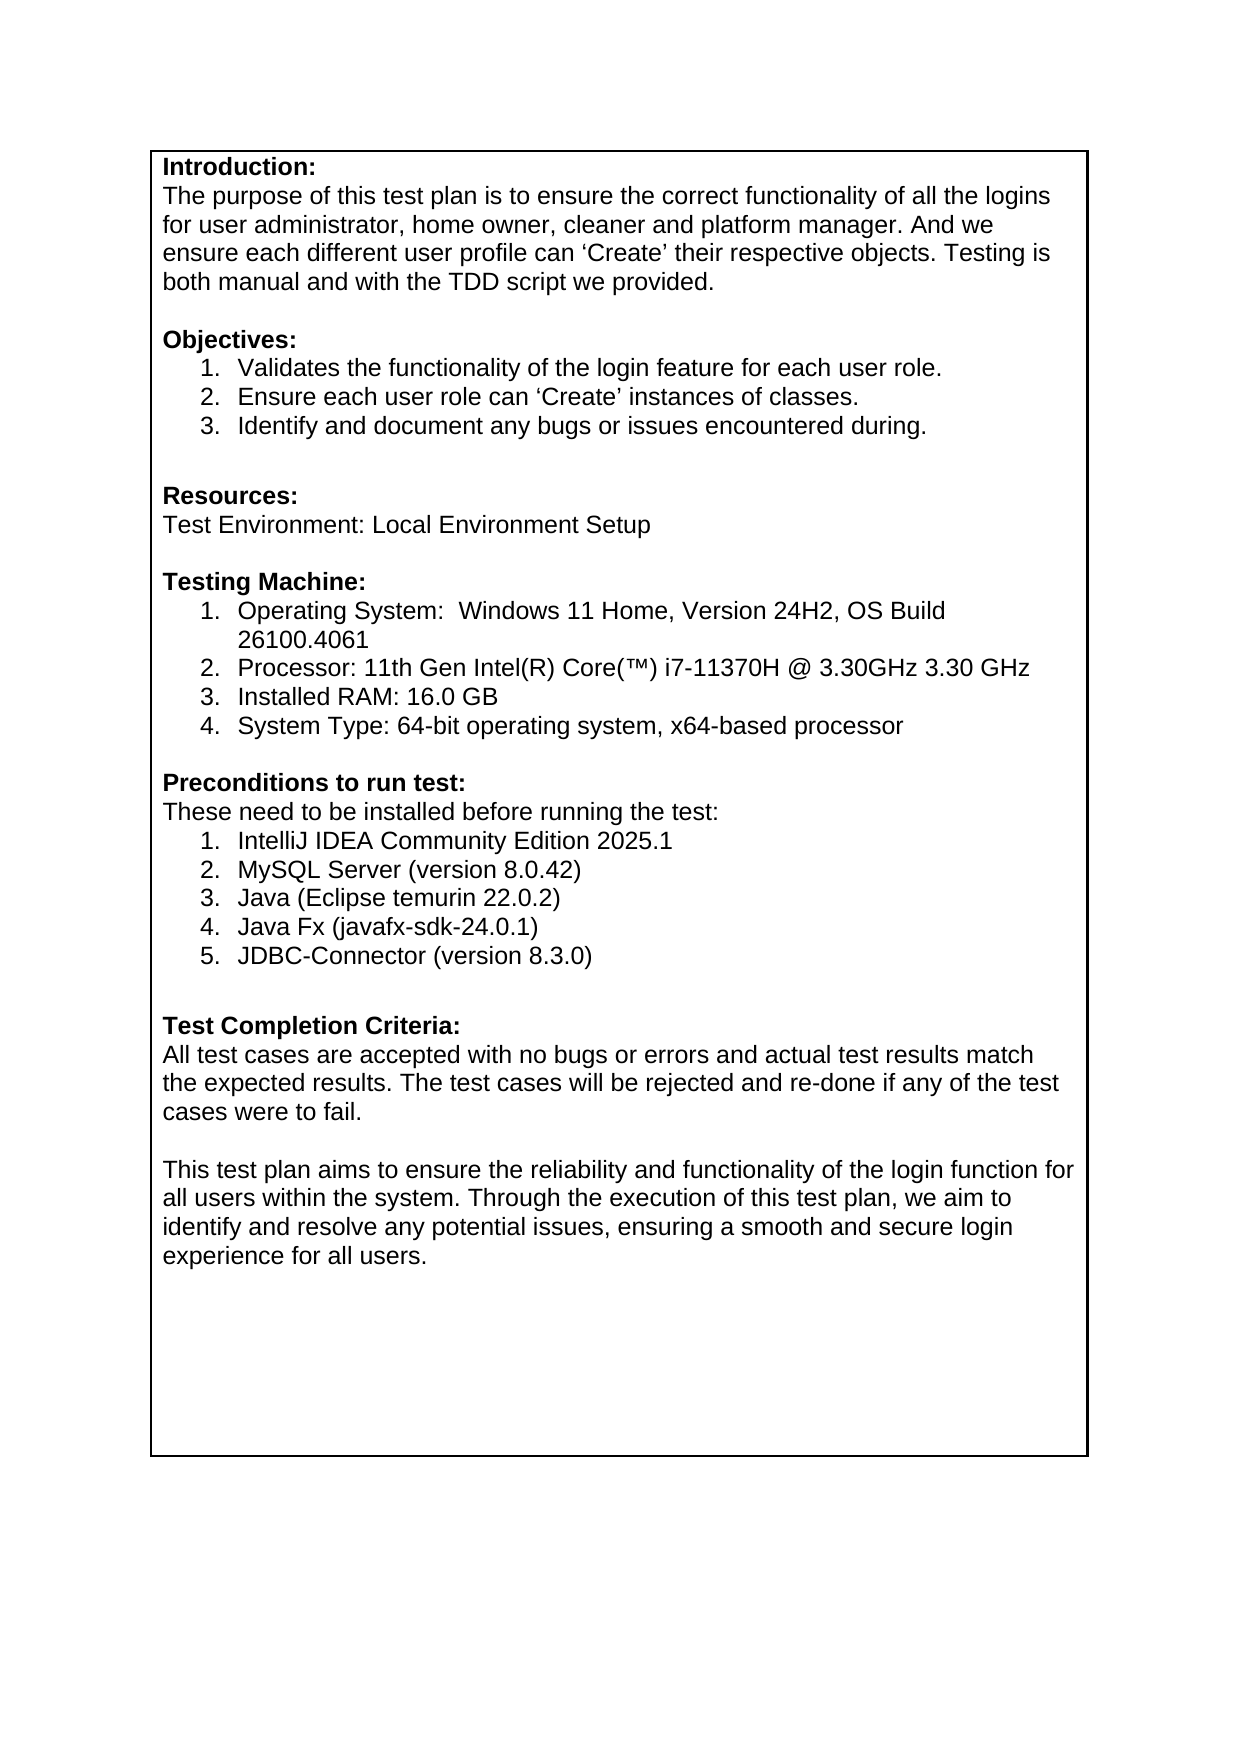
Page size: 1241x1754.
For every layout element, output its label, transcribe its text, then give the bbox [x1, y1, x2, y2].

table_cell Introduction: The purpose of this test plan is to ensure the correct functionality of all the logins for user administrator, home owner, cleaner and platform manager. And we ensure each different user profile can ‘Create’ their respective objects. Testing is both manual and with the TDD script we provided. Objectives: Validates the functionality of the login feature for each user role. Ensure each user role can ‘Create’ instances of classes. Identify and document any bugs or issues encountered during. Resources: Test Environment: Local Environment Setup Testing Machine: Operating System: Windows 11 Home, Version 24H2, OS Build 26100.4061 Processor: 11th Gen Intel(R) Core(™) i7-11370H @ 3.30GHz 3.30 GHz Installed RAM: 16.0 GB System Type: 64-bit operating system, x64-based processor Preconditions to run test: These need to be installed before running the test: IntelliJ IDEA Community Edition 2025.1 MySQL Server (version 8.0.42) Java (Eclipse temurin 22.0.2) Java Fx (javafx-sdk-24.0.1) JDBC-Connector (version 8.3.0) Test Completion Criteria: All test cases are accepted with no bugs or errors and actual test results match the expected results. The test cases will be rejected and re-done if any of the test cases were to fail. This test plan aims to ensure the reliability and functionality of the login function for all users within the system. Through the execution of this test plan, we aim to identify and resolve any potential issues, ensuring a smooth and secure login experience for all users. [152, 152, 1086, 1455]
